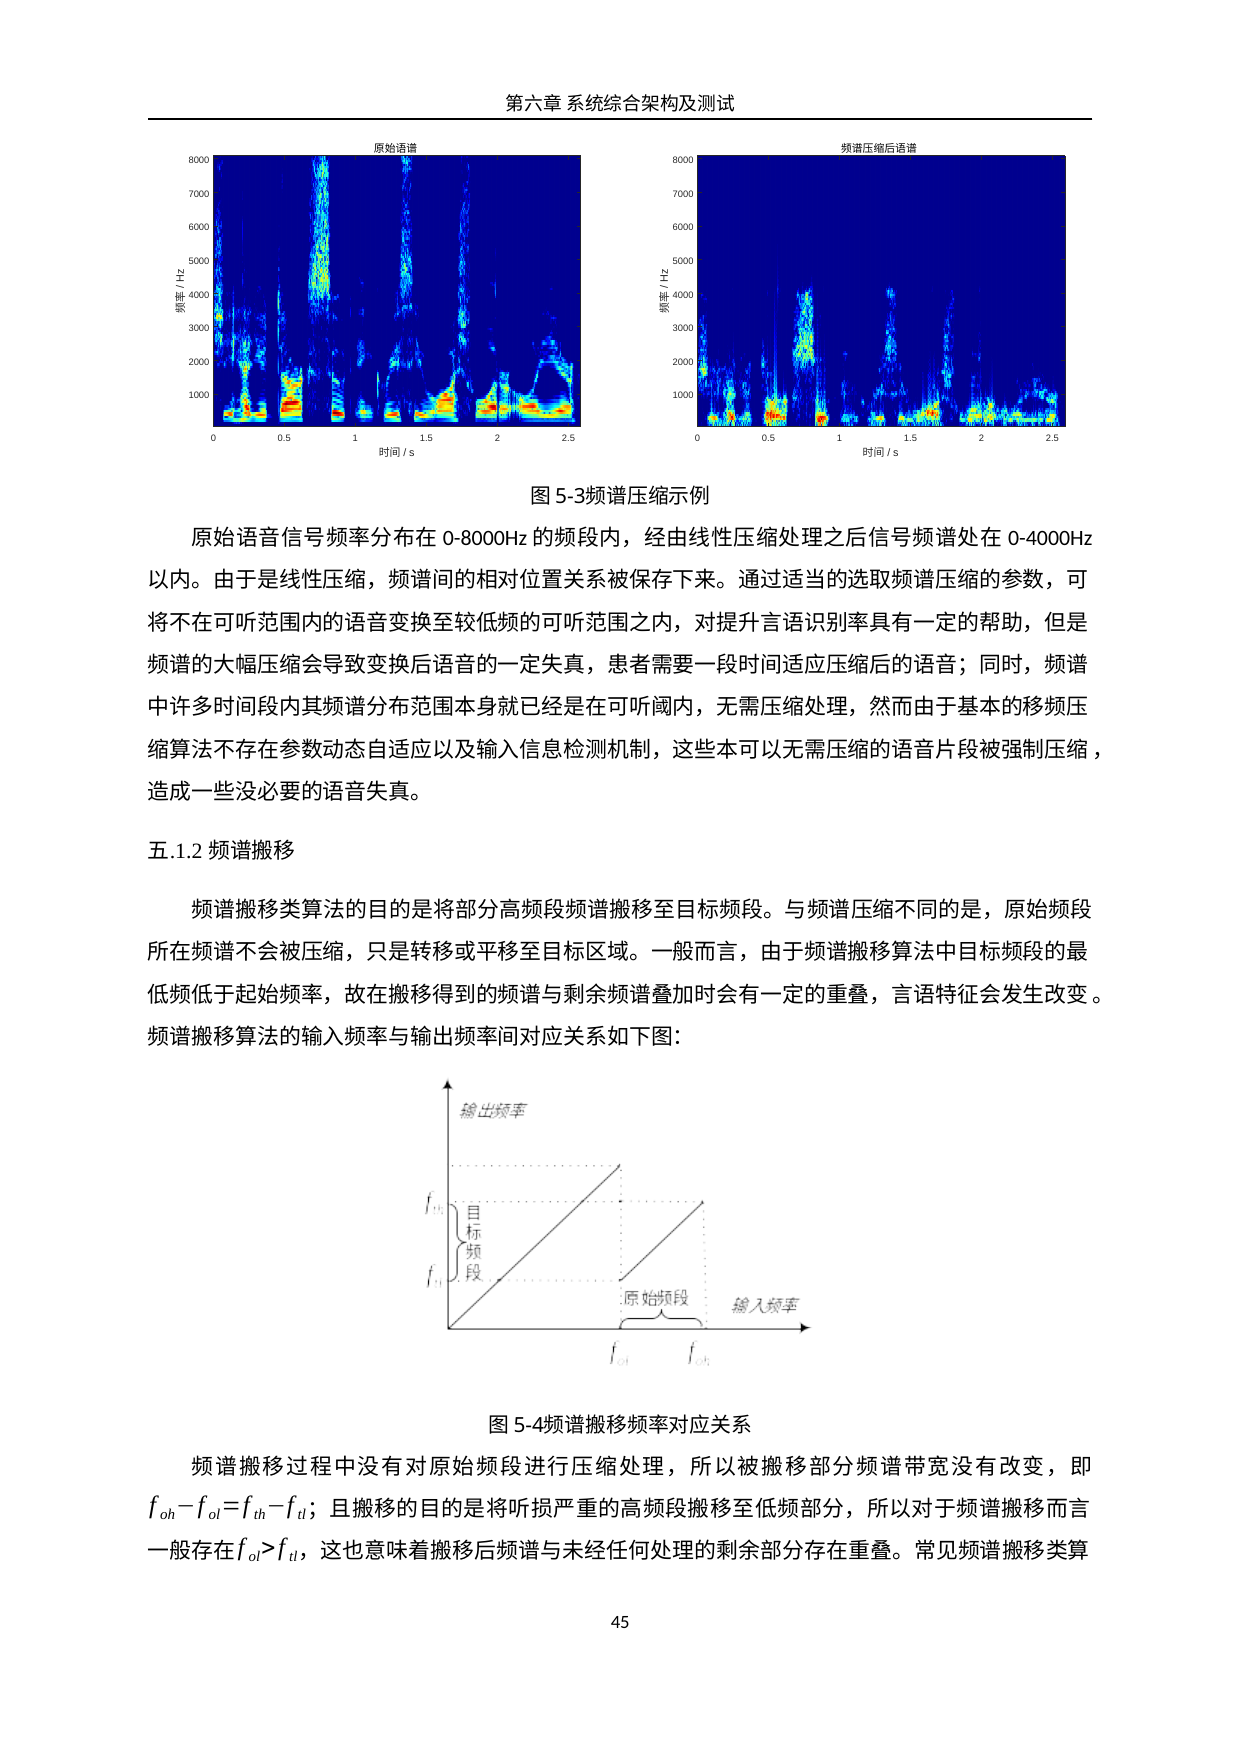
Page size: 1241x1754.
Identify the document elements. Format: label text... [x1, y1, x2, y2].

text 图5-4频谱搬移频率对应关系 [148, 1406, 1092, 1440]
text 图5-3频谱压缩示例 [148, 477, 1092, 511]
list 频谱搬移 [148, 832, 1092, 866]
text 原始语音信号频率分布在0-8000Hz的频段内，经由线性压缩处理之后信号频谱处在0-4000Hz以内。由于是线性压缩，频谱间的相对位置关系被保存下来。通过适当的选取频谱压缩的参数，可将不在可听范围内的语音变换至较低频的可听范围之内，对提升言语识别率具有一定的帮助，但是频谱的大幅压缩会导致变换后语音的一定失真，患者需要一段时间适应压缩后的语音；同时，频谱中许多时间段内其频谱分布范围本身就已经是在可听阈内，无需压缩处理，然而由于基本的移频压缩算法不存在参数动态自适应以及输入信息检测机制，这些本可以无需压缩的语音片段被强制压缩，造成一些没必要的语音失真。 [148, 519, 1092, 807]
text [148, 1447, 1092, 1566]
text 频谱搬移类算法的目的是将部分高频段频谱搬移至目标频段。与频谱压缩不同的是，原始频段所在频谱不会被压缩，只是转移或平移至目标区域。一般而言，由于频谱搬移算法中目标频段的最低频低于起始频率，故在搬移得到的频谱与剩余频谱叠加时会有一定的重叠，言语特征会发生改变。频谱搬移算法的输入频率与输出频率间对应关系如下图： [148, 891, 1092, 1052]
